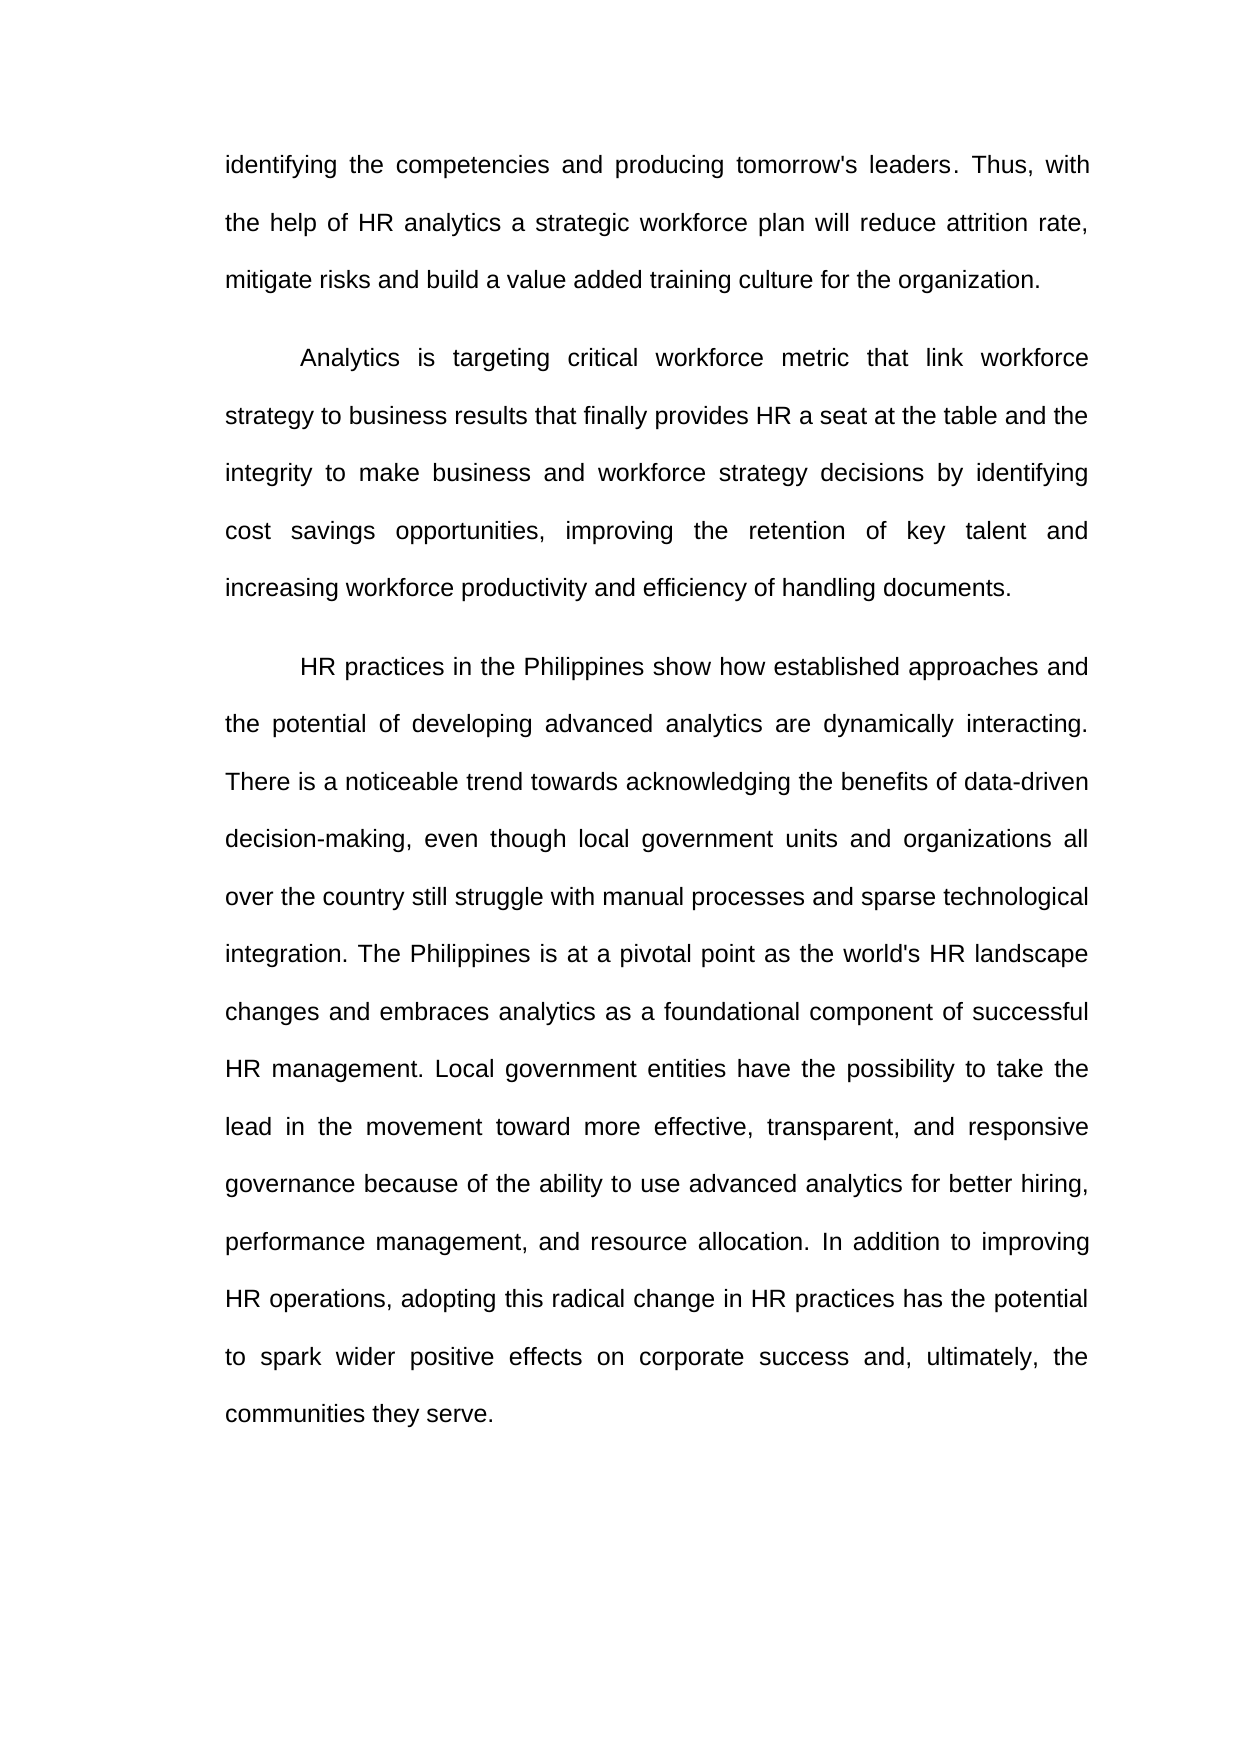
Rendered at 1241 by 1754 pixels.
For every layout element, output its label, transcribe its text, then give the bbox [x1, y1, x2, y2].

text Analytics is targeting critical workforce metric that link workforce strategy to business results that finally provides HR a seat at the table and the integrity to make business and workforce strategy decisions by identifying cost savings opportunities, improving the retention of key talent and increasing workforce productivity and efficiency of handling documents. [225, 343, 1090, 602]
text HR practices in the Philippines show how established approaches and the potential of developing advanced analytics are dynamically interacting. There is a noticeable trend towards acknowledging the benefits of data-driven decision-making, even though local government units and organizations all over the country still struggle with manual processes and sparse technological integration. The Philippines is at a pivotal point as the world's HR landscape changes and embraces analytics as a foundational component of successful HR management. Local government entities have the possibility to take the lead in the movement toward more effective, transparent, and responsive governance because of the ability to use advanced analytics for better hiring, performance management, and resource allocation. In addition to improving HR operations, adopting this radical change in HR practices has the potential to spark wider positive effects on corporate success and, ultimately, the communities they serve. [225, 652, 1090, 1428]
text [225, 150, 1090, 294]
